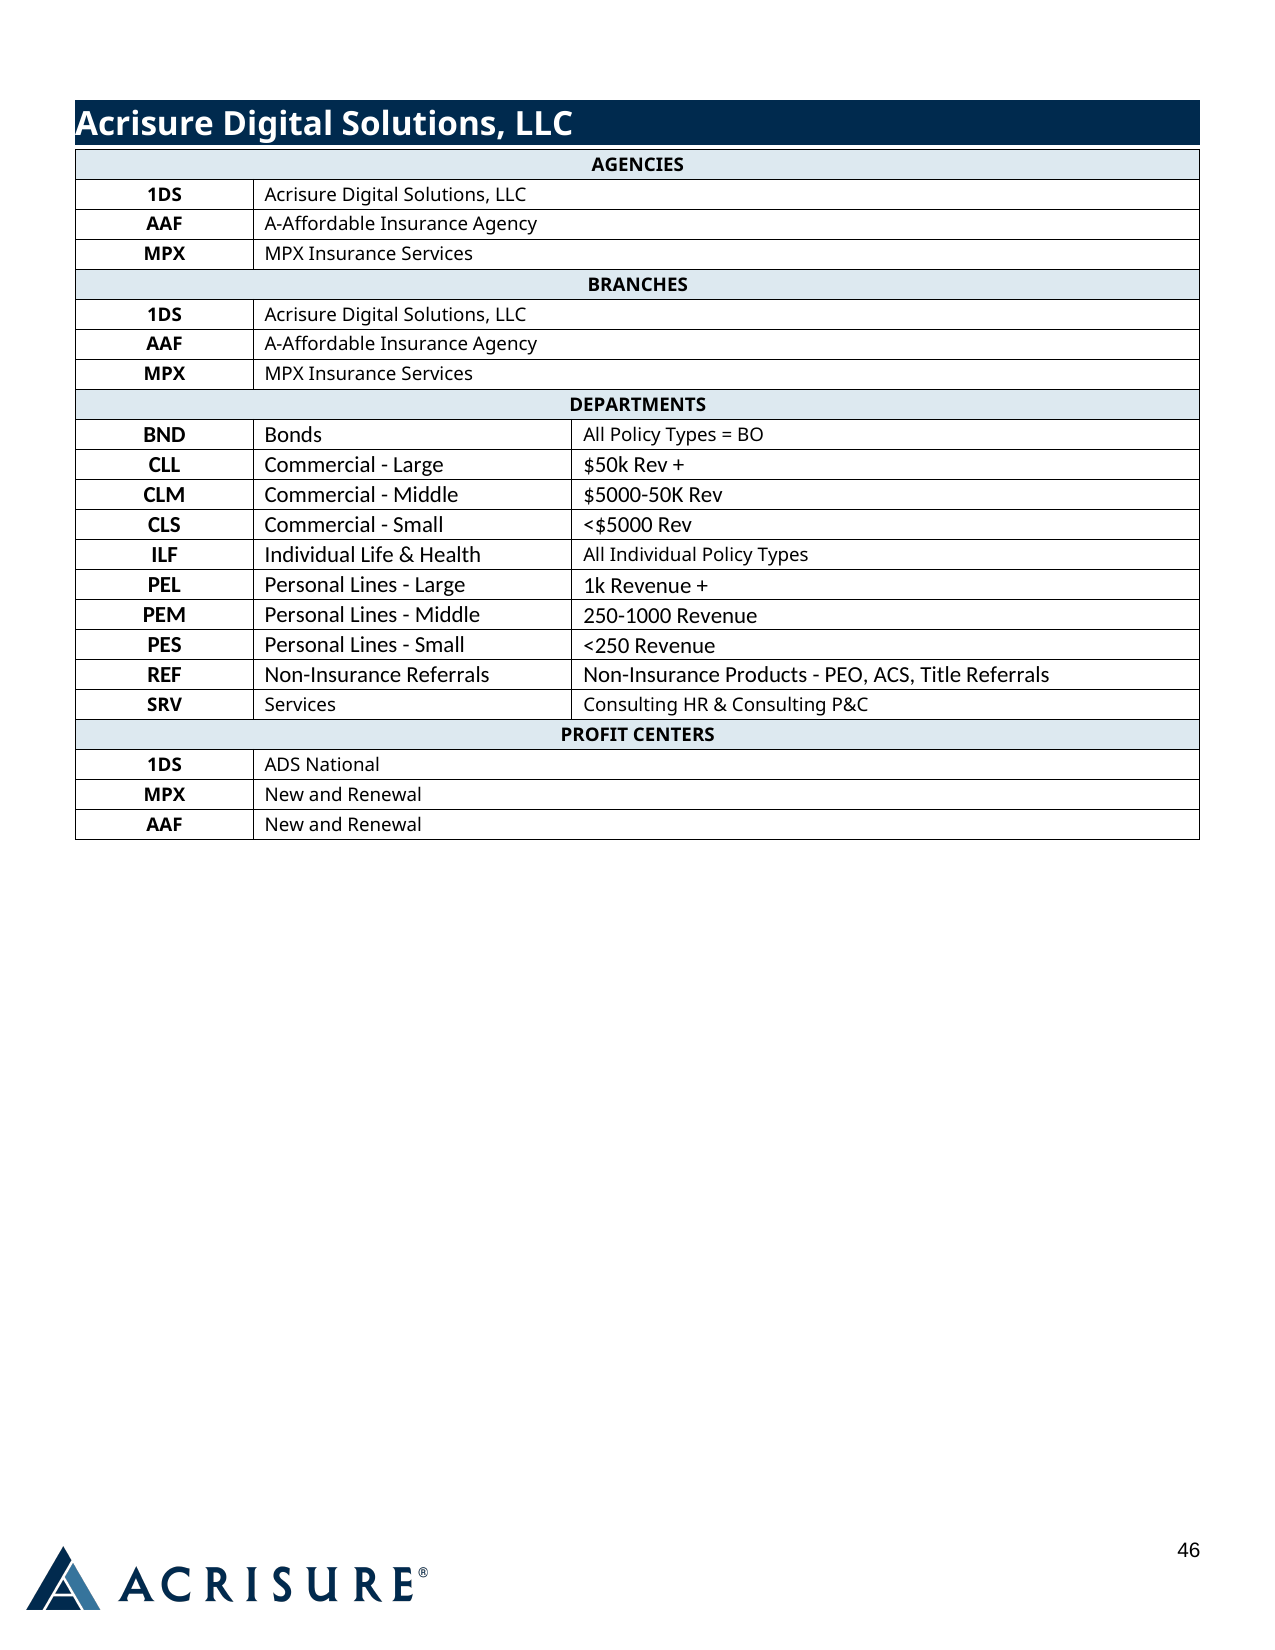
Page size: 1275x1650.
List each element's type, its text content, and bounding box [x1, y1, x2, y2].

table_cell BND [76, 420, 253, 449]
table_cell Non-Insurance Products - PEO, ACS, Title Referrals [572, 660, 1199, 689]
table_cell SRV [76, 690, 253, 719]
table_header AGENCIES [76, 150, 1199, 179]
table_cell 1DS [76, 750, 253, 779]
table_cell <250 Revenue [572, 630, 1199, 659]
table_cell Consulting HR & Consulting P&C [572, 690, 1199, 719]
table_cell MPX [76, 240, 253, 269]
table_cell AAF [76, 210, 253, 239]
table_cell $5000-50K Rev [572, 480, 1199, 509]
table_cell Services [254, 690, 571, 719]
table_cell A-Affordable Insurance Agency [254, 210, 1199, 239]
table_cell Non-Insurance Referrals [254, 660, 571, 689]
table_cell ADS National [254, 750, 1199, 779]
table_cell Commercial - Large [254, 450, 571, 479]
table_cell $50k Rev + [572, 450, 1199, 479]
table_cell PROFIT CENTERS [76, 720, 1199, 749]
table_cell All Policy Types = BO [572, 420, 1199, 449]
table_cell ILF [76, 540, 253, 569]
table_cell <$5000 Rev [572, 510, 1199, 539]
table_cell New and Renewal [254, 780, 1199, 809]
table_cell 1DS [76, 300, 253, 329]
table_cell All Individual Policy Types [572, 540, 1199, 569]
table_cell Individual Life & Health [254, 540, 571, 569]
table_cell Personal Lines - Middle [254, 600, 571, 629]
table_cell Commercial - Small [254, 510, 571, 539]
table_cell PEL [76, 570, 253, 599]
table_cell Personal Lines - Large [254, 570, 571, 599]
table_cell 1k Revenue + [572, 570, 1199, 599]
table_cell MPX [76, 780, 253, 809]
table_cell AAF [76, 330, 253, 359]
table_cell PEM [76, 600, 253, 629]
table_cell MPX Insurance Services [254, 240, 1199, 269]
table_cell A-Affordable Insurance Agency [254, 330, 1199, 359]
table_cell CLS [76, 510, 253, 539]
table_cell Personal Lines - Small [254, 630, 571, 659]
table_cell PES [76, 630, 253, 659]
table_cell CLM [76, 480, 253, 509]
table_cell REF [76, 660, 253, 689]
table_cell MPX [76, 360, 253, 389]
table_cell BRANCHES [76, 270, 1199, 299]
table_cell New and Renewal [254, 810, 1199, 839]
picture [26, 1546, 428, 1610]
table_cell CLL [76, 450, 253, 479]
table_cell Commercial - Middle [254, 480, 571, 509]
table_cell AAF [76, 810, 253, 839]
table_cell Acrisure Digital Solutions, LLC [254, 180, 1199, 209]
subtitle Acrisure Digital Solutions, LLC [75, 100, 1200, 145]
table_cell MPX Insurance Services [254, 360, 1199, 389]
table_cell 1DS [76, 180, 253, 209]
table_cell 250-1000 Revenue [572, 600, 1199, 629]
table_cell Bonds [254, 420, 571, 449]
table_cell Acrisure Digital Solutions, LLC [254, 300, 1199, 329]
table_cell DEPARTMENTS [76, 390, 1199, 419]
